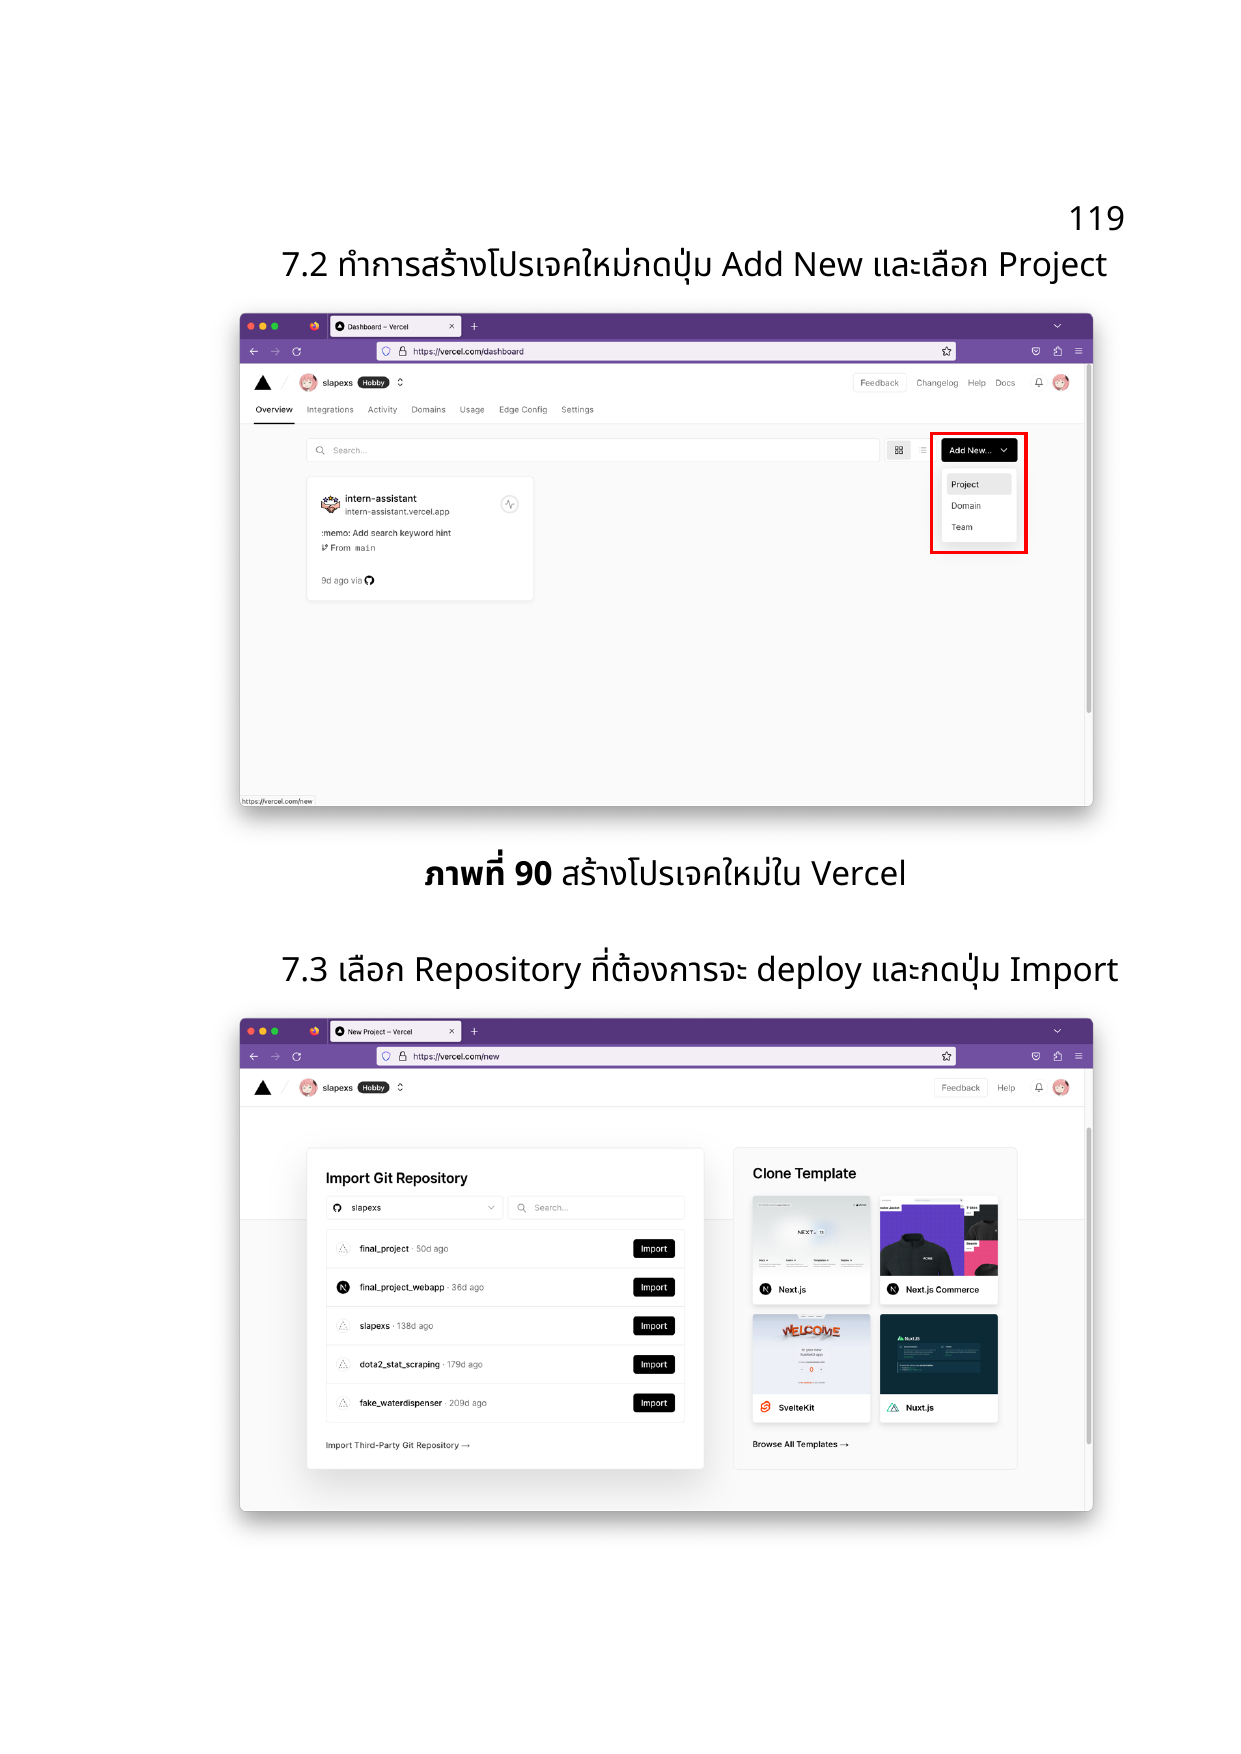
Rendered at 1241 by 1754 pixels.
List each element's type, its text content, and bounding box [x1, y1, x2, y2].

text ภาพที่ 90 สร้างโปรเจคใหม่ใน Vercel [206, 850, 1125, 900]
picture [206, 996, 1125, 1555]
picture [206, 291, 1125, 850]
text 7.3 เลือก Repository ที่ต้องการจะ deploy และกดปุ่ม Import [206, 945, 1125, 996]
text 7.2 ทำการสร้างโปรเจคใหม่กดปุ่ม Add New และเลือก Project [206, 240, 1125, 291]
